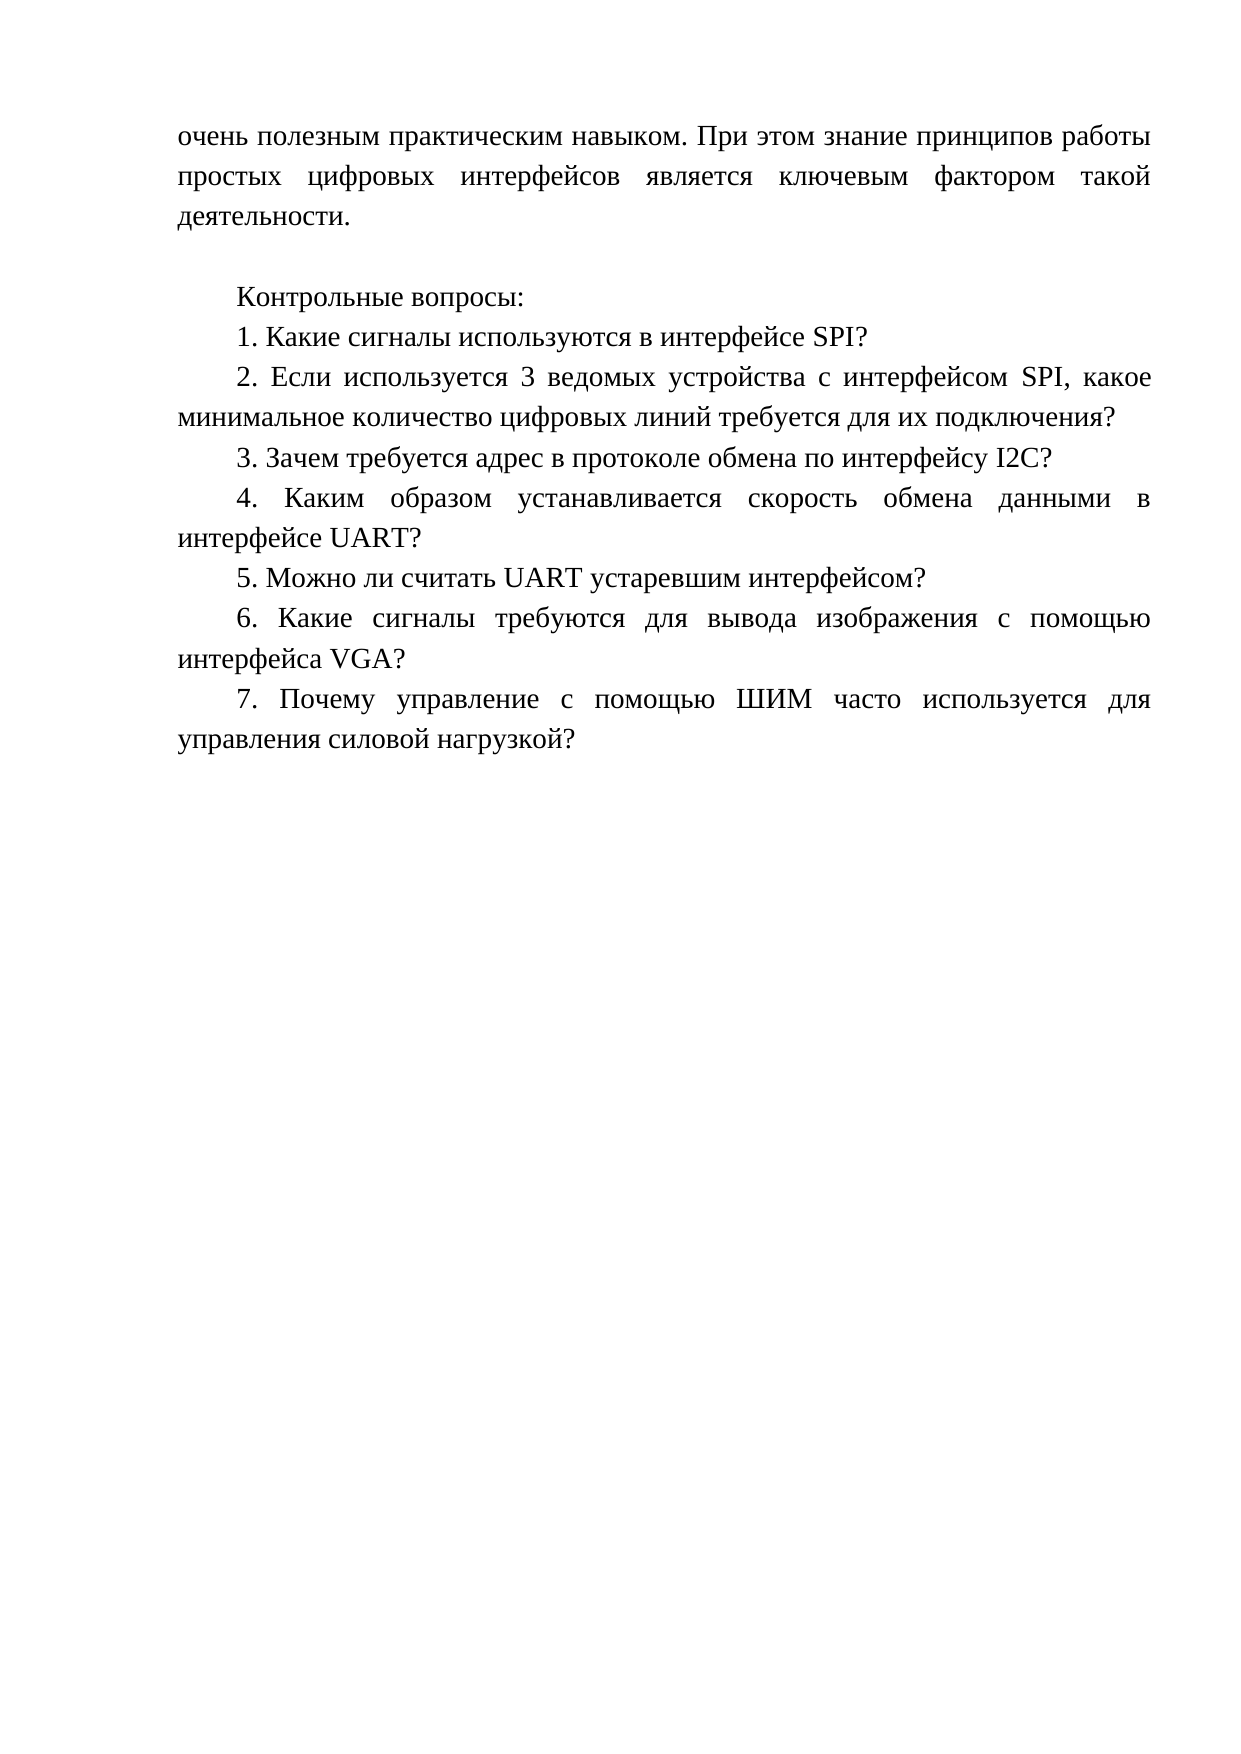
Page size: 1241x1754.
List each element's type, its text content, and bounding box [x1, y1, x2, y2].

text 2. Если используется 3 ведомых устройства с интерфейсом SPI, какое минимальное количество цифровых линий требуется для их подключения? [177, 359, 1152, 433]
text 7. Почему управление с помощью ШИМ часто используется для управления силовой нагрузкой? [177, 681, 1152, 755]
text Контрольные вопросы: [177, 279, 1152, 312]
text 6. Какие сигналы требуются для вывода изображения с помощью интерфейса VGA? [177, 601, 1152, 674]
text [177, 118, 1152, 232]
text 4. Каким образом устанавливается скорость обмена данными в интерфейсе UART? [177, 480, 1152, 554]
text 3. Зачем требуется адрес в протоколе обмена по интерфейсу I2C? [177, 440, 1152, 473]
text 1. Какие сигналы используются в интерфейсе SPI? [177, 319, 1152, 353]
text 5. Можно ли считать UART устаревшим интерфейсом? [177, 560, 1152, 594]
